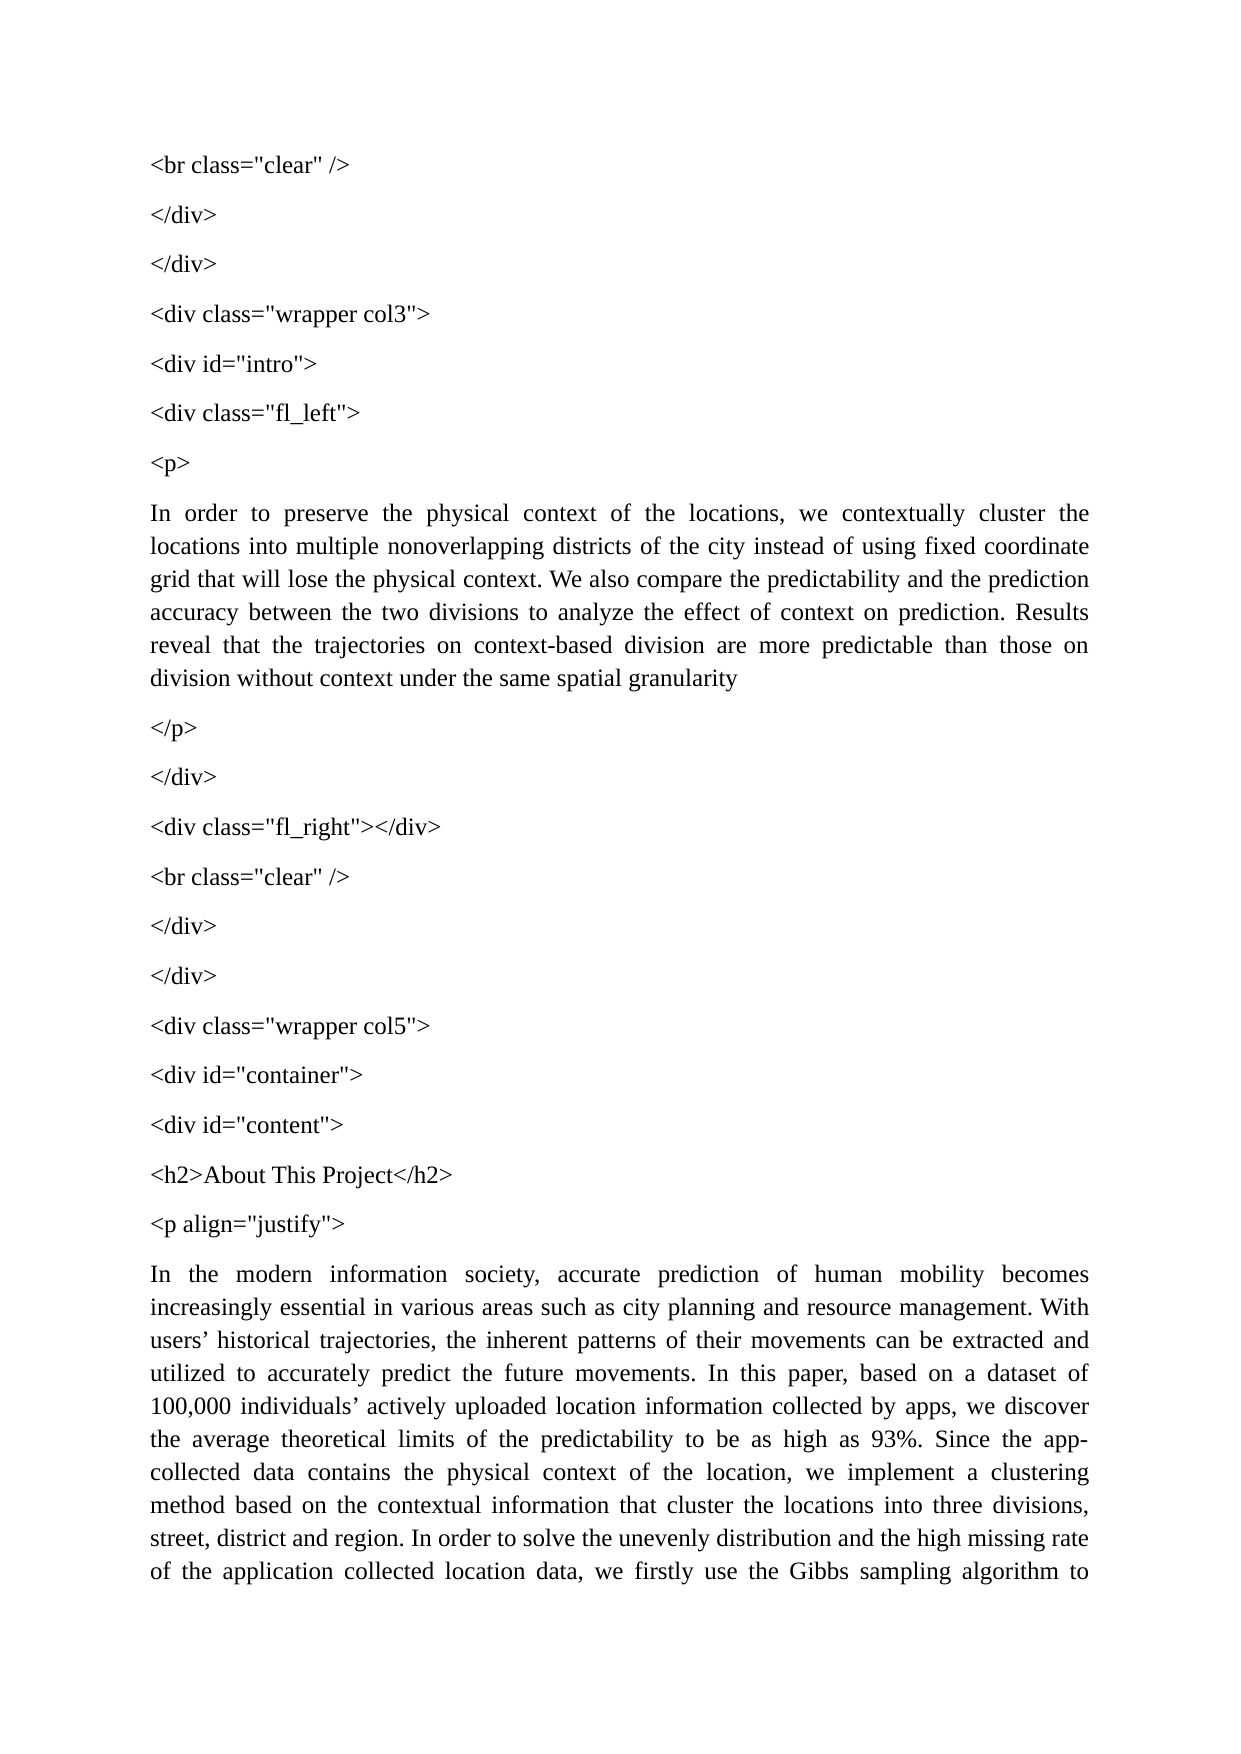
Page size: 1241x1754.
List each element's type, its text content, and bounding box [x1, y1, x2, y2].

text <h2>About This Project</h2> [150, 1160, 1090, 1188]
text <br class="clear" /> [150, 862, 1090, 890]
text </div> [150, 762, 1090, 791]
text <div class="wrapper col3"> [150, 299, 1090, 328]
text <div id="content"> [150, 1110, 1090, 1139]
text </div> [150, 911, 1090, 940]
text <div id="intro"> [150, 349, 1090, 377]
text </div> [150, 249, 1090, 278]
text </div> [150, 200, 1090, 228]
text </div> [150, 961, 1090, 990]
text <div class="fl_right"></div> [150, 812, 1090, 841]
text <p align="justify"> [150, 1209, 1090, 1238]
text <div class="wrapper col5"> [150, 1011, 1090, 1039]
text In order to preserve the physical context of the locations, we contextually cluster the locations into multiple nonoverlapping districts of the city instead of using fixed coordinate grid that will lose the physical context. We also compare the predictability and the prediction accuracy between the two divisions to analyze the effect of context on prediction. Results reveal that the trajectories on context-based division are more predictable than those on division without context under the same spatial granularity [150, 498, 1090, 692]
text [150, 1259, 1090, 1585]
text <br class="clear" /> [150, 150, 1090, 179]
text <p> [150, 448, 1090, 477]
text </p> [150, 713, 1090, 741]
text <div class="fl_left"> [150, 398, 1090, 427]
text <div id="container"> [150, 1060, 1090, 1089]
